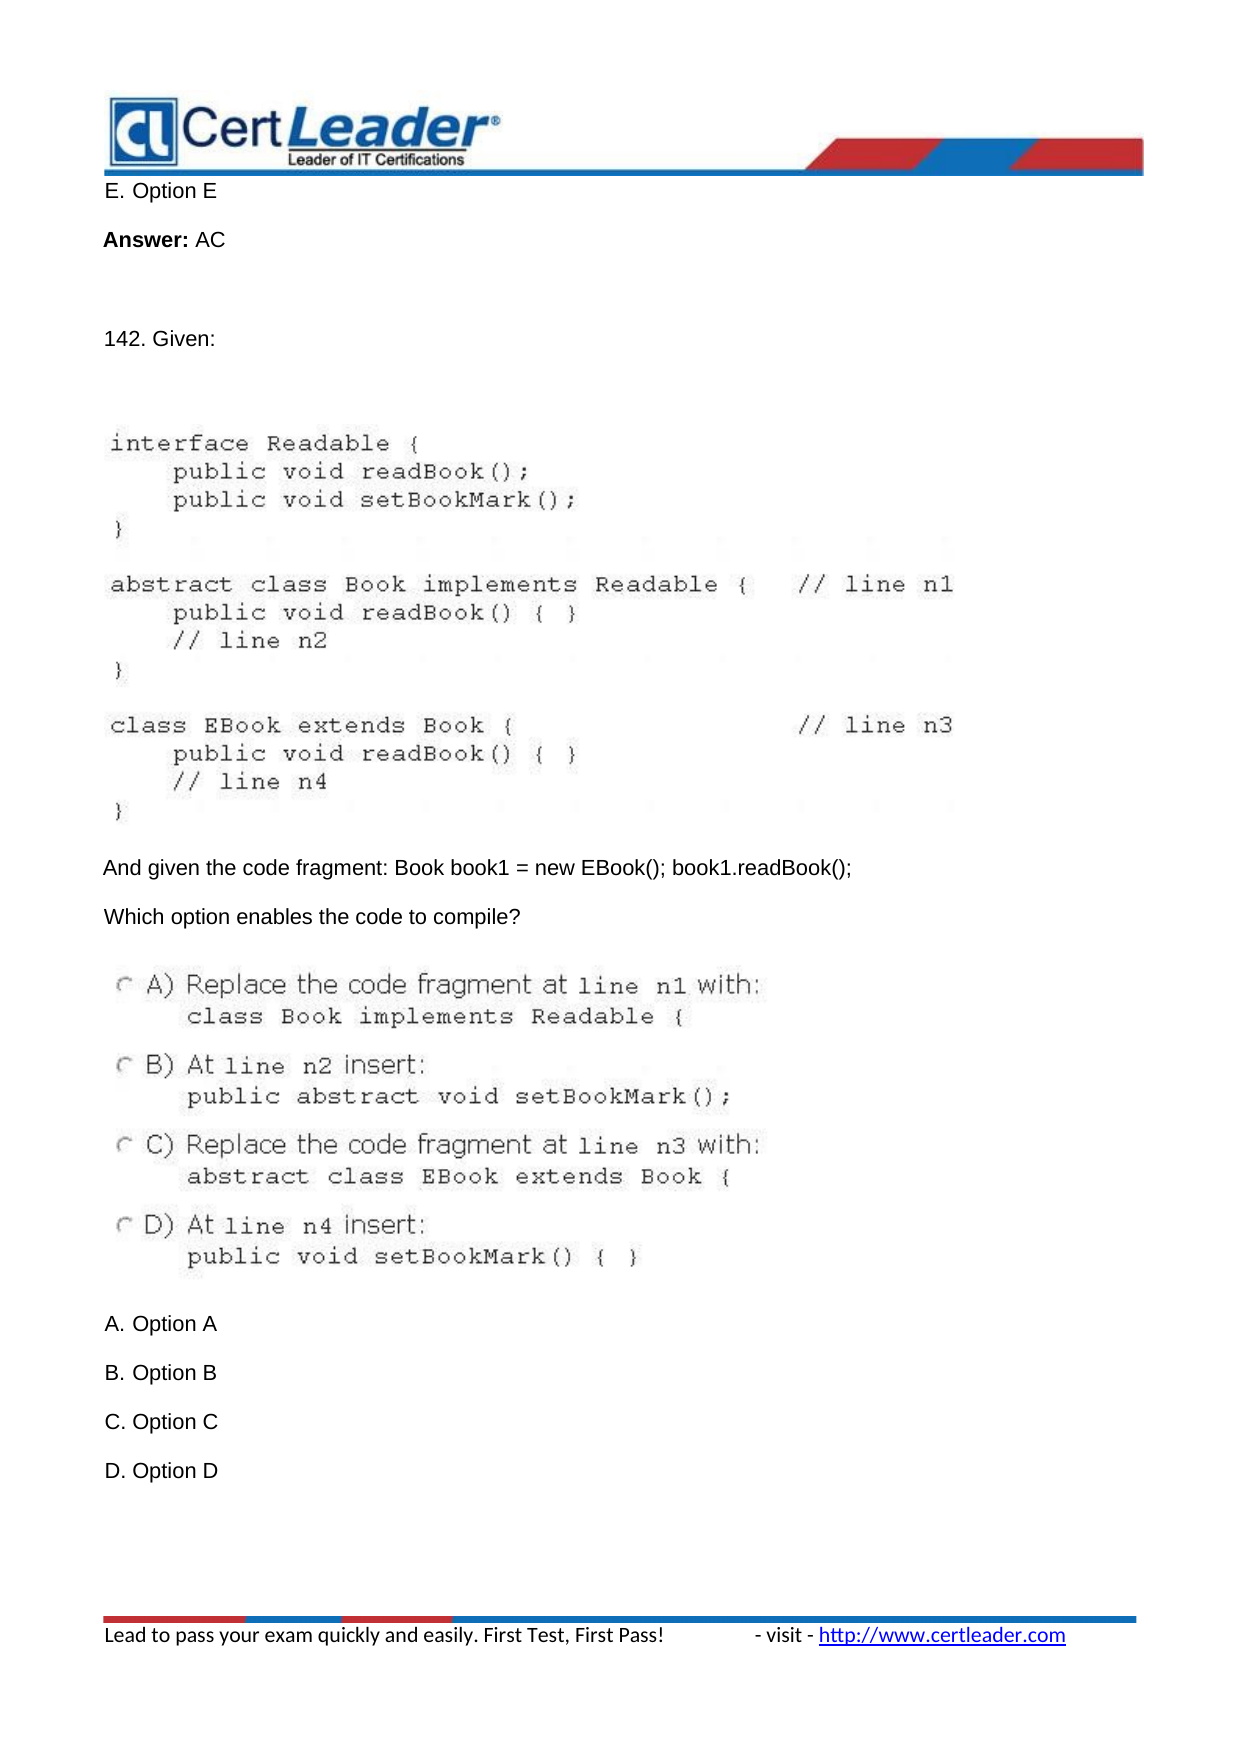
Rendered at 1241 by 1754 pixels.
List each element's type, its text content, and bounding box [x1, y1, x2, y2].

picture [104, 424, 967, 833]
list Option B [104, 1360, 1136, 1385]
list Option E [104, 178, 1136, 203]
picture [103, 1616, 1137, 1623]
list Option D [104, 1458, 1136, 1483]
list Option C [104, 1409, 1136, 1434]
text Answer: AC 142. Given: [103, 227, 269, 351]
picture [104, 953, 772, 1281]
picture [104, 90, 1144, 176]
text And given the code fragment: Book book1 = new EBook(); book1.readBook(); Which option enables the code to compile? [103, 855, 914, 929]
list Option A [104, 1311, 1136, 1336]
